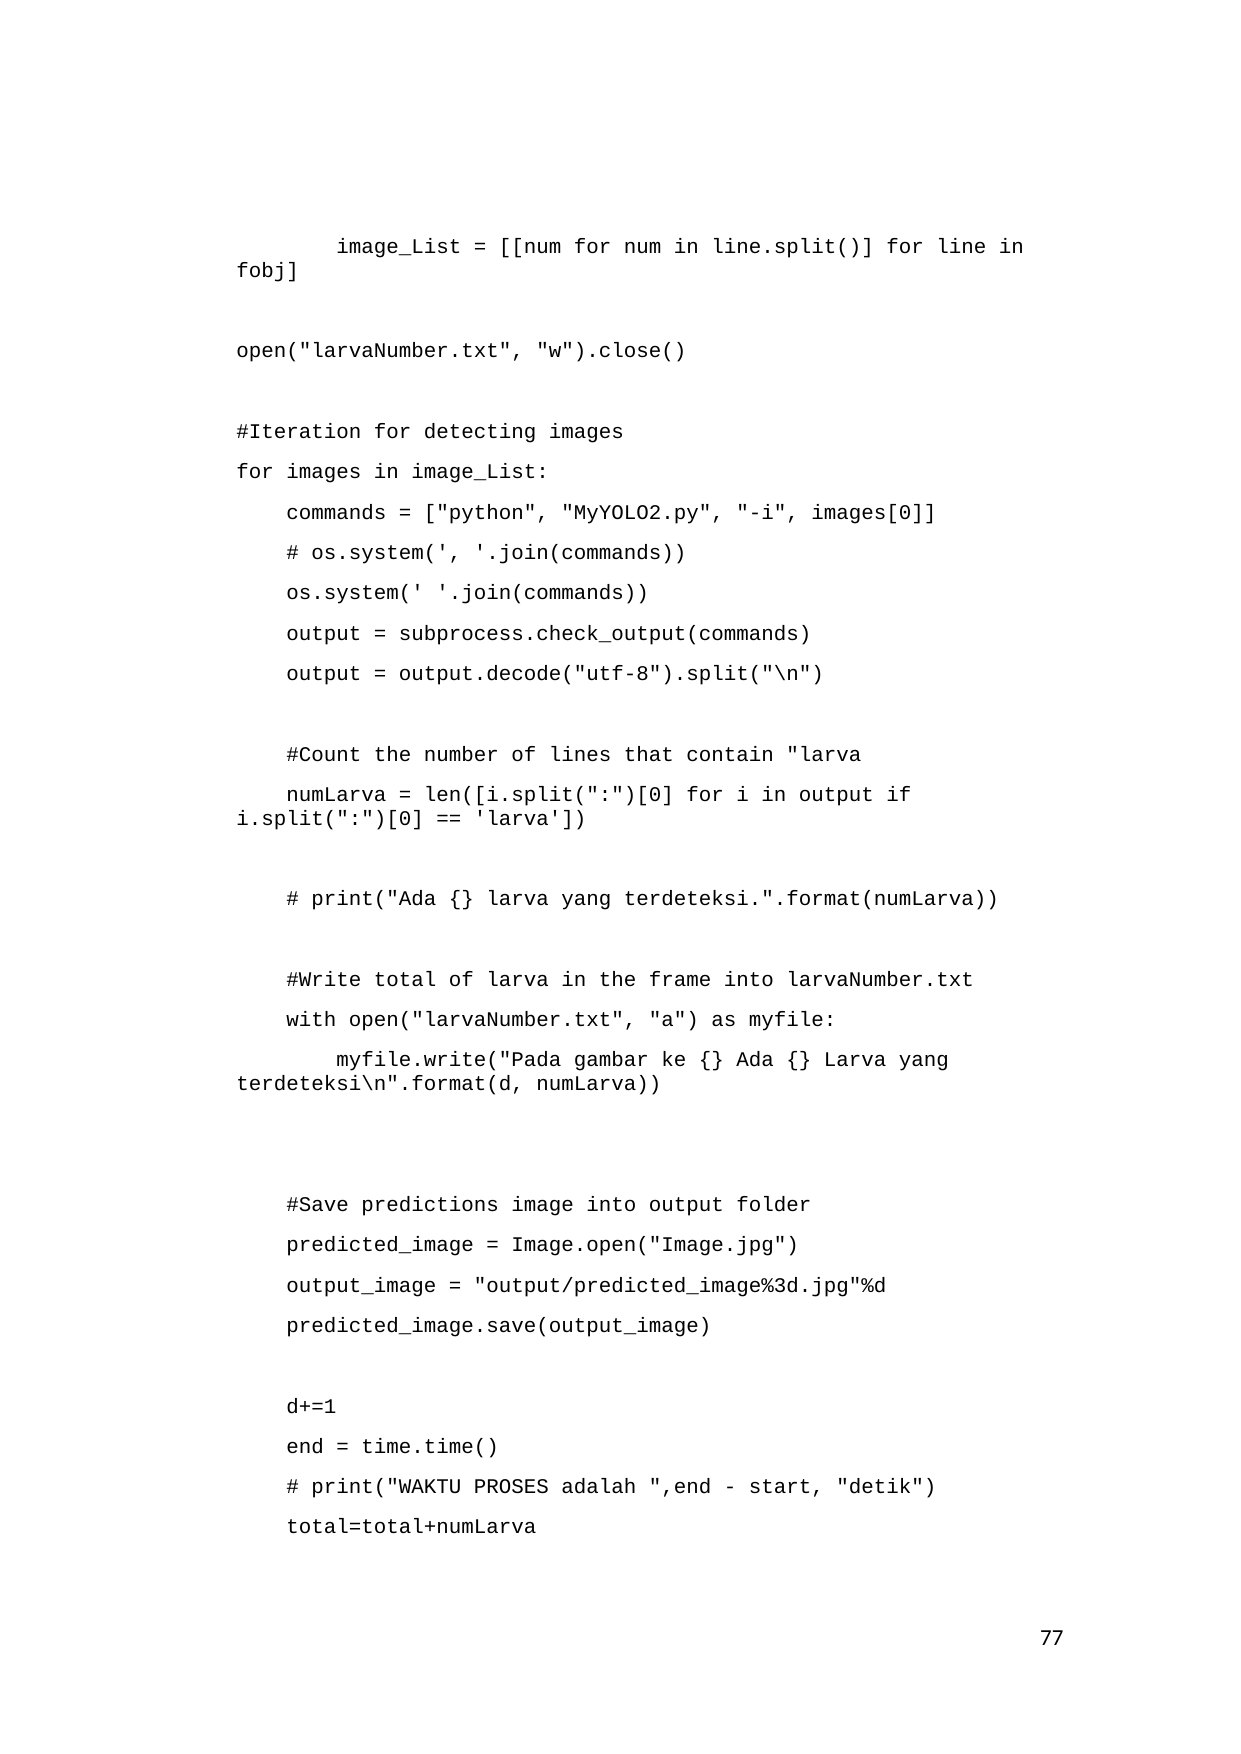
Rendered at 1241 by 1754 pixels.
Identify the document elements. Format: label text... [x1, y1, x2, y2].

text for images in image_List: [236, 461, 1063, 485]
text #Count the number of lines that contain "larva [236, 744, 1063, 767]
text end = time.time() [236, 1436, 1063, 1459]
text myfile.write("Pada gambar ke {} Ada {} Larva yang terdeteksi\n".format(d, numLarva)) [236, 1049, 1063, 1097]
text output = output.decode("utf-8").split("\n") [236, 663, 1063, 687]
text numLarva = len([i.split(":")[0] for i in output if i.split(":")[0] == 'larva']) [236, 784, 1063, 831]
text commands = ["python", "MyYOLO2.py", "-i", images[0]] [236, 502, 1063, 525]
text predicted_image = Image.open("Image.jpg") [236, 1234, 1063, 1258]
text predicted_image.save(output_image) [236, 1315, 1063, 1339]
text image_List = [[num for num in line.split()] for line in fobj] [236, 236, 1063, 283]
text # print("Ada {} larva yang terdeteksi.".format(numLarva)) [236, 888, 1063, 912]
text output = subprocess.check_output(commands) [236, 623, 1063, 646]
text #Write total of larva in the frame into larvaNumber.txt [236, 969, 1063, 992]
text # print("WAKTU PROSES adalah ",end - start, "detik") [236, 1476, 1063, 1500]
text with open("larvaNumber.txt", "a") as myfile: [236, 1009, 1063, 1033]
text #Save predictions image into output folder [236, 1194, 1063, 1218]
text total=total+numLarva [236, 1517, 1063, 1540]
text open("larvaNumber.txt", "w").close() [236, 341, 1063, 364]
text output_image = "output/predicted_image%3d.jpg"%d [236, 1275, 1063, 1298]
text #Iteration for detecting images [236, 421, 1063, 445]
text # os.system(', '.join(commands)) [236, 542, 1063, 566]
text d+=1 [236, 1396, 1063, 1419]
text os.system(' '.join(commands)) [236, 582, 1063, 606]
